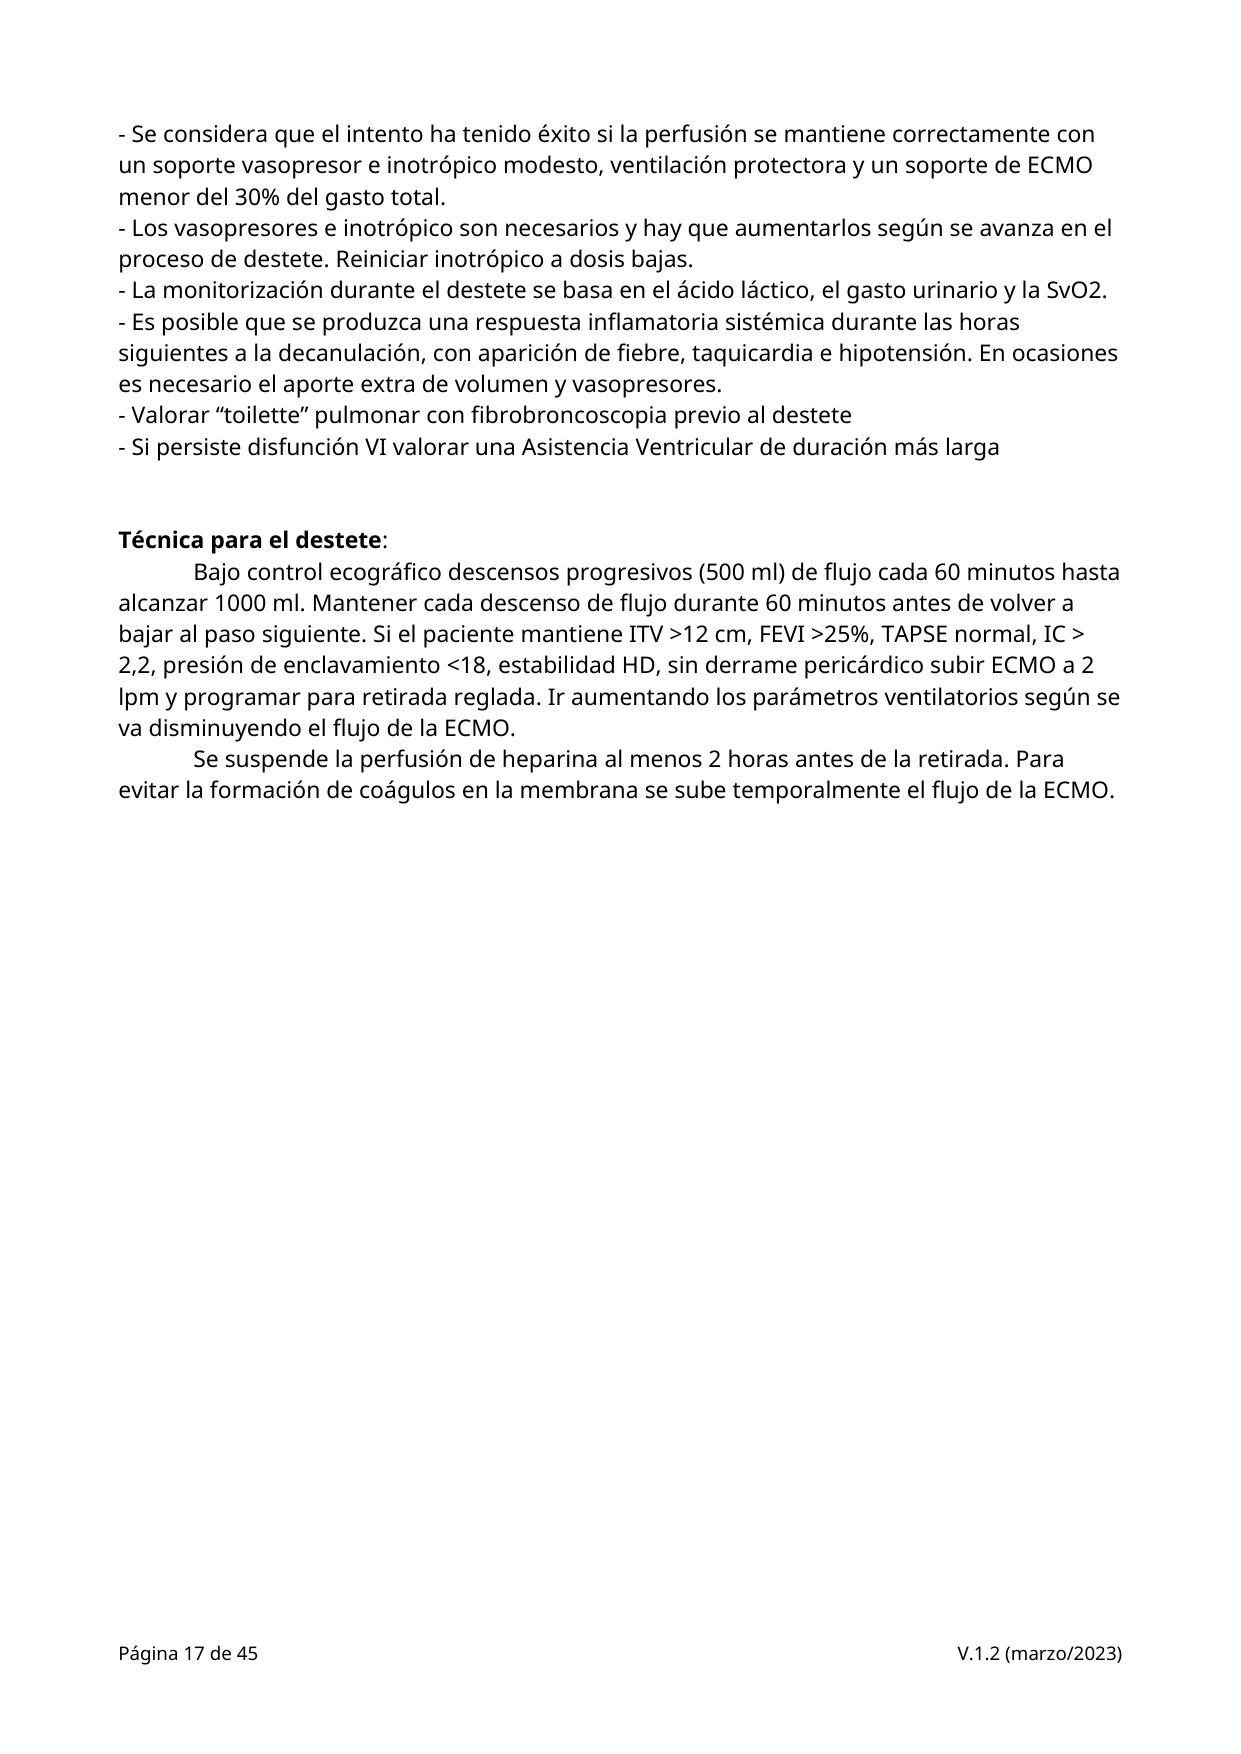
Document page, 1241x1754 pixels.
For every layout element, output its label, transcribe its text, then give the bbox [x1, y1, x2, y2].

text Bajo control ecográfico descensos progresivos (500 ml) de flujo cada 60 minutos hasta alcanzar 1000 ml. Mantener cada descenso de flujo durante 60 minutos antes de volver a bajar al paso siguiente. Si el paciente mantiene ITV >12 cm, FEVI >25%, TAPSE normal, IC > 2,2, presión de enclavamiento <18, estabilidad HD, sin derrame pericárdico subir ECMO a 2 lpm y programar para retirada reglada. Ir aumentando los parámetros ventilatorios según se va disminuyendo el flujo de la ECMO. [118, 556, 1122, 743]
text - Se considera que el intento ha tenido éxito si la perfusión se mantiene correctamente con un soporte vasopresor e inotrópico modesto, ventilación protectora y un soporte de ECMO menor del 30% del gasto total. [118, 118, 1122, 212]
text - La monitorización durante el destete se basa en el ácido láctico, el gasto urinario y la SvO2. [118, 274, 1122, 306]
text Se suspende la perfusión de heparina al menos 2 horas antes de la retirada. Para evitar la formación de coágulos en la membrana se sube temporalmente el flujo de la ECMO. [118, 743, 1122, 806]
text - Valorar “toilette” pulmonar con fibrobroncoscopia previo al destete [118, 399, 1122, 431]
text - Si persiste disfunción VI valorar una Asistencia Ventricular de duración más larga [118, 431, 1122, 462]
text Técnica para el destete: [118, 524, 1122, 556]
text - Los vasopresores e inotrópico son necesarios y hay que aumentarlos según se avanza en el proceso de destete. Reiniciar inotrópico a dosis bajas. [118, 212, 1122, 274]
text - Es posible que se produzca una respuesta inflamatoria sistémica durante las horas siguientes a la decanulación, con aparición de fiebre, taquicardia e hipotensión. En ocasiones es necesario el aporte extra de volumen y vasopresores. [118, 306, 1122, 399]
